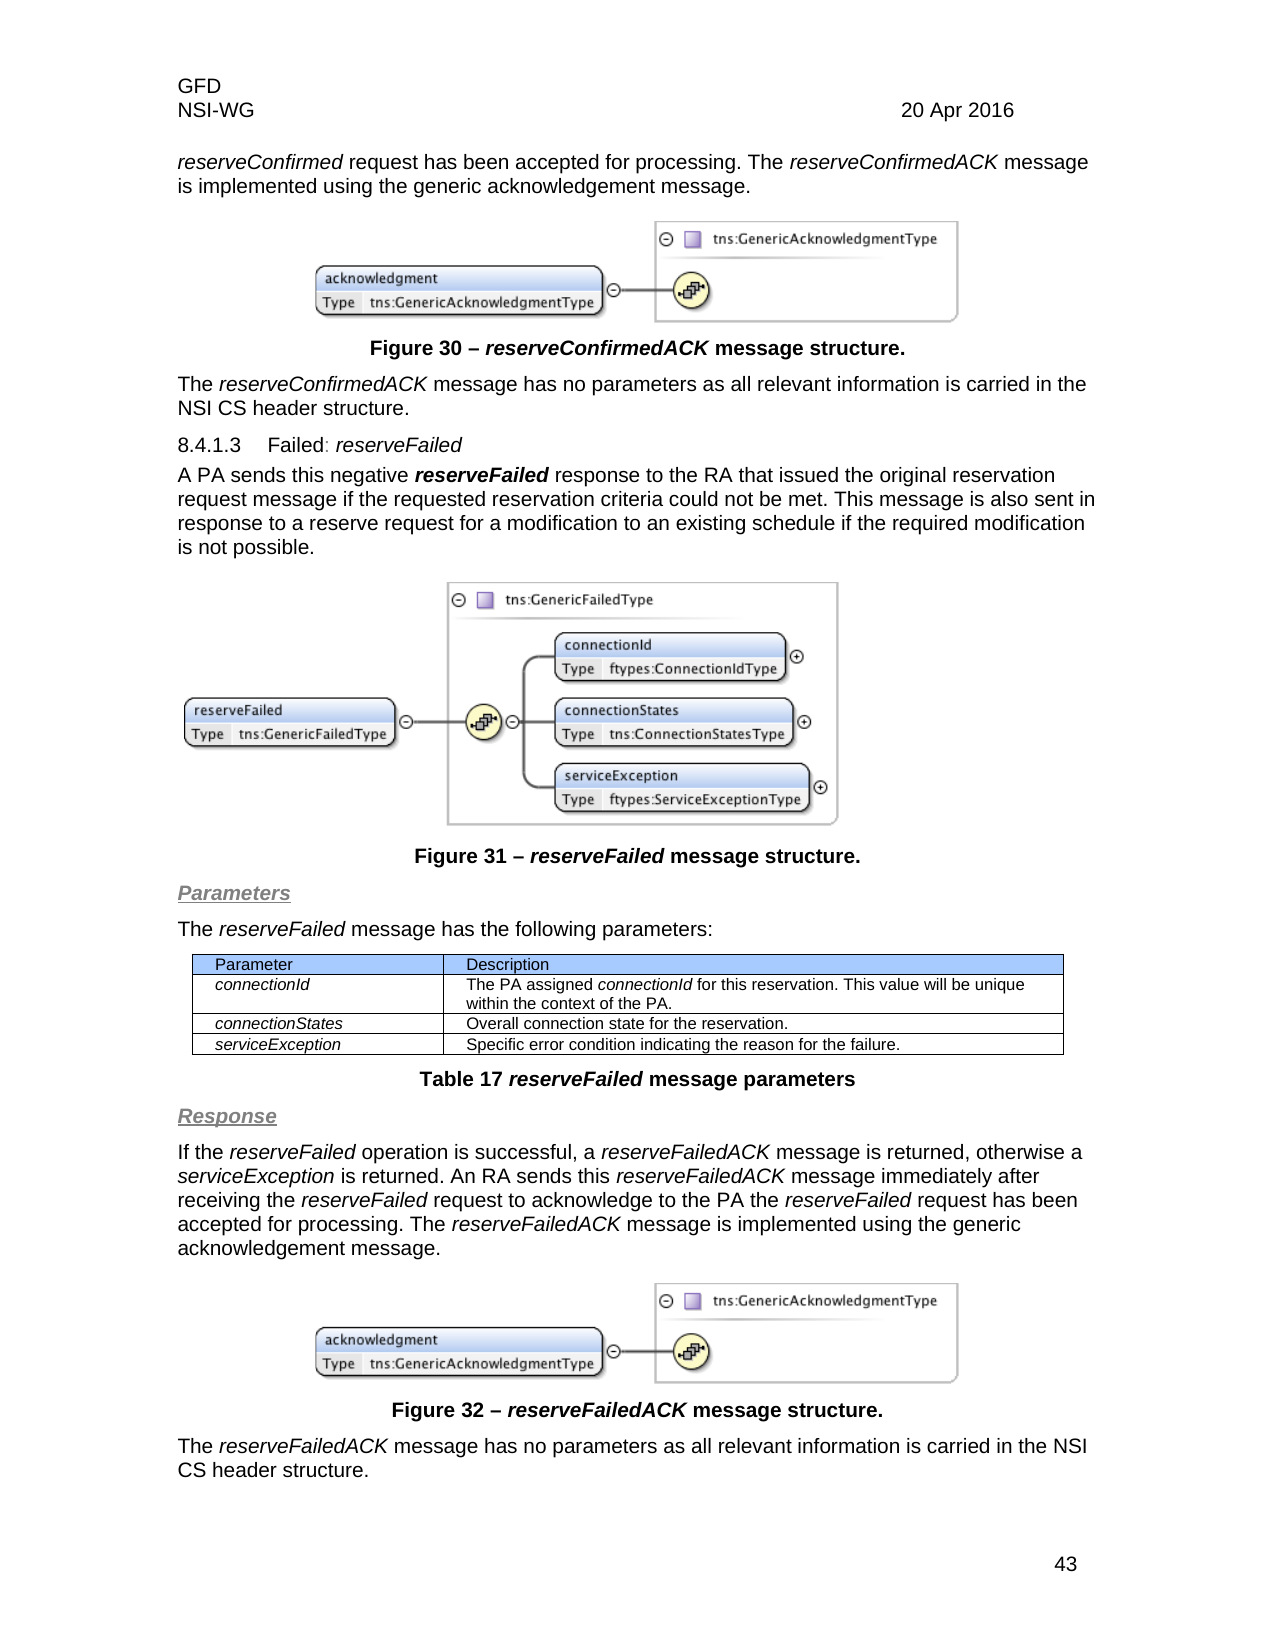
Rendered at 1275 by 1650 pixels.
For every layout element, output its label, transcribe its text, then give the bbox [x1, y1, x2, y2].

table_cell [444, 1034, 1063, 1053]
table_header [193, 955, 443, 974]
text The reserveConfirmedACK message has no parameters as all relevant information is carried in the NSI CS header structure. [177, 372, 1098, 420]
text Figure 30 – reserveConfirmedACK message structure. [177, 336, 1098, 359]
picture [315, 221, 960, 324]
text Table 17 reserveFailed message parameters [177, 1067, 1098, 1091]
text Figure 32 – reserveFailedACK message structure. [177, 1397, 1098, 1421]
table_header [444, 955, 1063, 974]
text A PA sends this negative reserveFailed response to the RA that issued the original reservation request message if the requested reservation criteria could not be met. This message is also sent in response to a reserve request for a modification to an existing schedule if the required modification is not possible. [177, 463, 1098, 558]
picture [315, 1283, 960, 1385]
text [177, 150, 1098, 198]
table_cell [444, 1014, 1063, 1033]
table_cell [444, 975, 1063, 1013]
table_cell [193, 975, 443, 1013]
text Parameters [177, 881, 1098, 904]
text Figure 31 – reserveFailed message structure. [177, 844, 1098, 868]
subtitle Failed: reserveFailed [177, 432, 1098, 456]
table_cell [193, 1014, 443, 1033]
picture [184, 582, 840, 827]
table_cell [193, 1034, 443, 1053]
text The reserveFailedACK message has no parameters as all relevant information is carried in the NSI CS header structure. [177, 1434, 1098, 1482]
text The reserveFailed message has the following parameters: [177, 917, 1098, 941]
text Response [177, 1103, 1098, 1127]
text If the reserveFailed operation is successful, a reserveFailedACK message is returned, otherwise a serviceException is returned. An RA sends this reserveFailedACK message immediately after receiving the reserveFailed request to acknowledge to the PA the reserveFailed request has been accepted for processing. The reserveFailedACK message is implemented using the generic acknowledgement message. [177, 1140, 1098, 1260]
